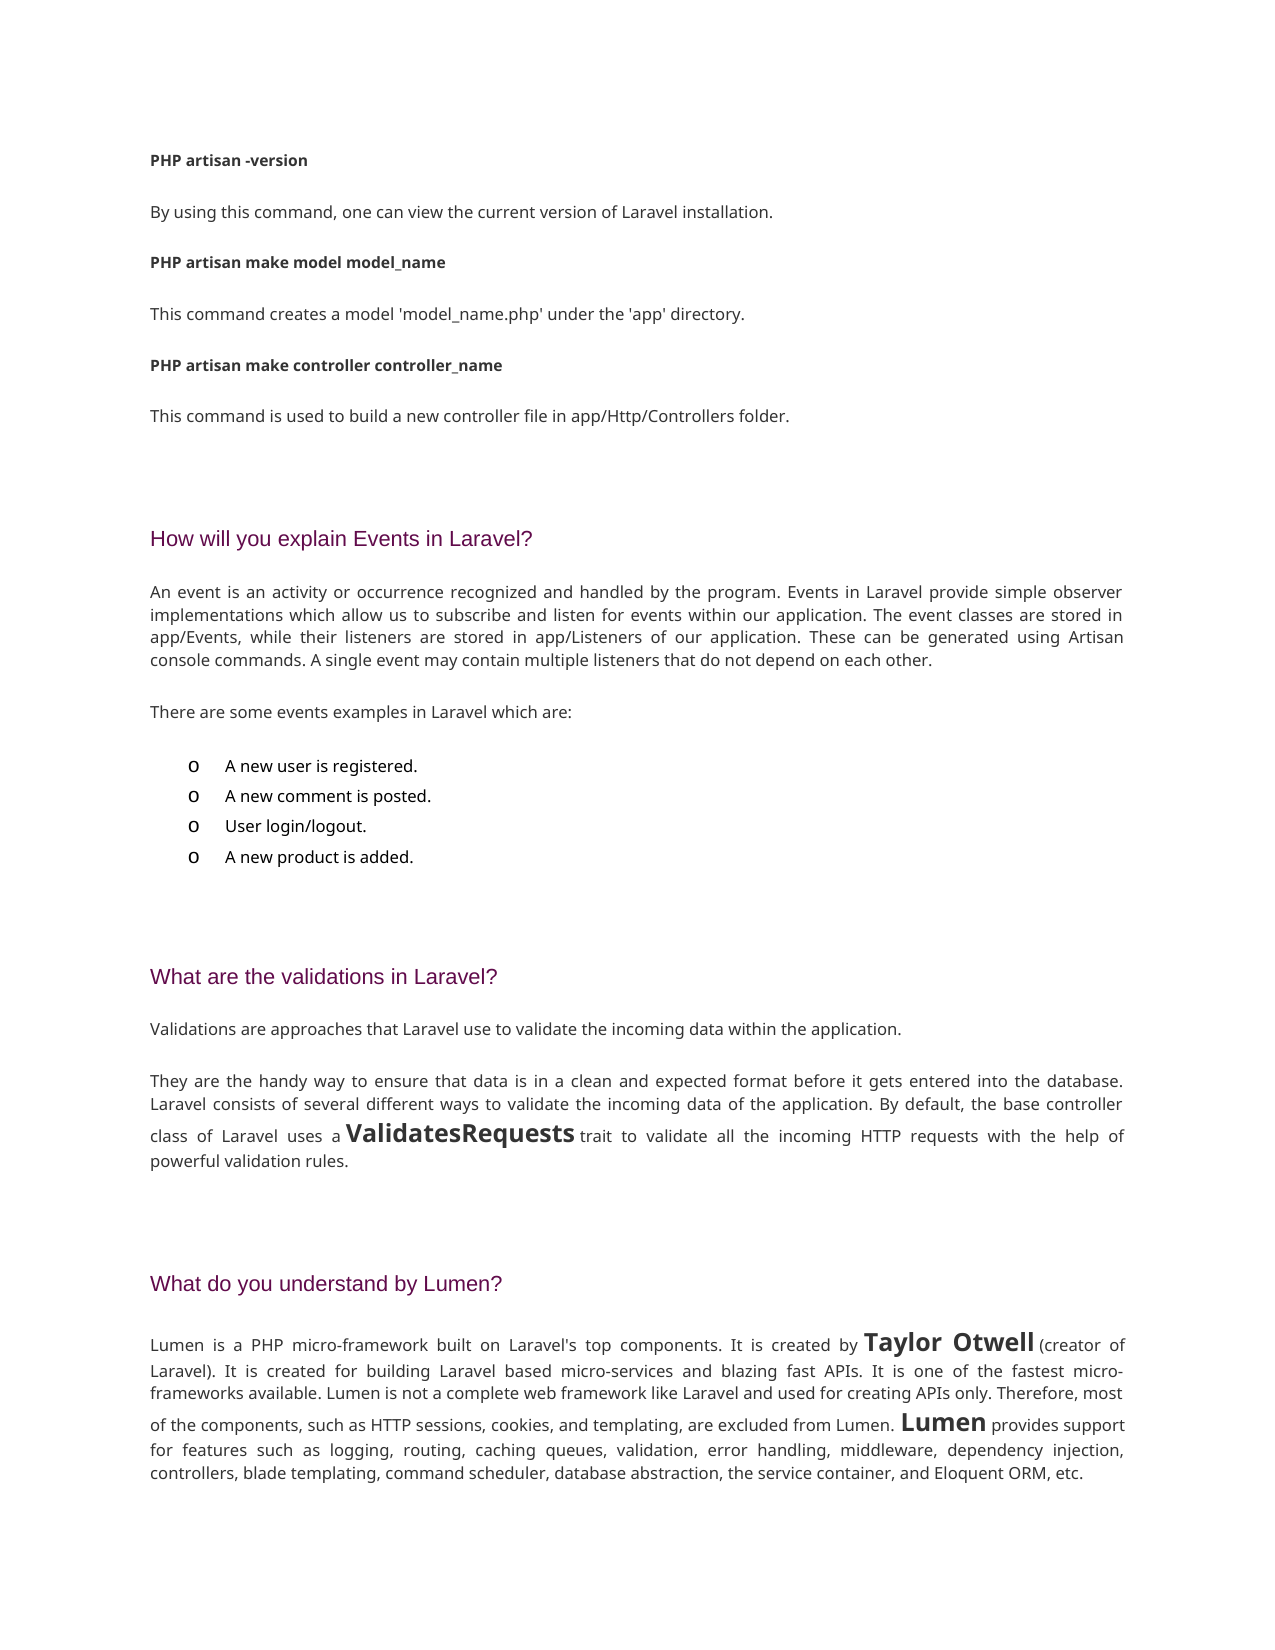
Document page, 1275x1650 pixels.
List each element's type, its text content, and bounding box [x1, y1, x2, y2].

text An event is an activity or occurrence recognized and handled by the program. Events in Laravel provide simple observer implementations which allow us to subscribe and listen for events within our application. The event classes are stored in app/Events, while their listeners are stored in app/Listeners of our application. These can be generated using Artisan console commands. A single event may contain multiple listeners that do not depend on each other. [150, 581, 1125, 672]
text This command is used to build a new controller file in app/Http/Controllers folder. [150, 405, 1125, 428]
text PHP artisan -version [150, 150, 1125, 171]
text PHP artisan make controller controller_name [150, 354, 1125, 376]
text This command creates a model 'model_name.php' under the 'app' directory. [150, 303, 1125, 325]
text PHP artisan make model model_name [150, 252, 1125, 273]
list User login/logout. [187, 813, 1125, 839]
list A new product is added. [187, 843, 1125, 869]
list A new user is registered. [187, 753, 1125, 779]
text Lumen is a PHP micro-framework built on Laravel's top components. It is created by Taylor Otwell (creator of Laravel). It is created for building Laravel based micro-services and blazing fast APIs. It is one of the fastest micro-frameworks available. Lumen is not a complete web framework like Laravel and used for creating APIs only. Therefore, most of the components, such as HTTP sessions, cookies, and templating, are excluded from Lumen. Lumen provides support for features such as logging, routing, caching queues, validation, error handling, middleware, dependency injection, controllers, blade templating, command scheduler, database abstraction, the service container, and Eloquent ORM, etc. [150, 1325, 1125, 1484]
text Validations are approaches that Laravel use to validate the incoming data within the application. [150, 1018, 1125, 1041]
text By using this command, one can view the current version of Laravel installation. [150, 200, 1125, 223]
subtitle What do you understand by Lumen? [150, 1263, 1125, 1296]
text There are some events examples in Laravel which are: [150, 701, 1125, 723]
list A new comment is posted. [187, 783, 1125, 809]
subtitle How will you explain Events in Laravel? [150, 519, 1125, 552]
text They are the handy way to ensure that data is in a clean and expected format before it gets entered into the database. Laravel consists of several different ways to validate the incoming data of the application. By default, the base controller class of Laravel uses a ValidatesRequests trait to validate all the incoming HTTP requests with the help of powerful validation rules. [150, 1070, 1125, 1172]
subtitle What are the validations in Laravel? [150, 956, 1125, 989]
